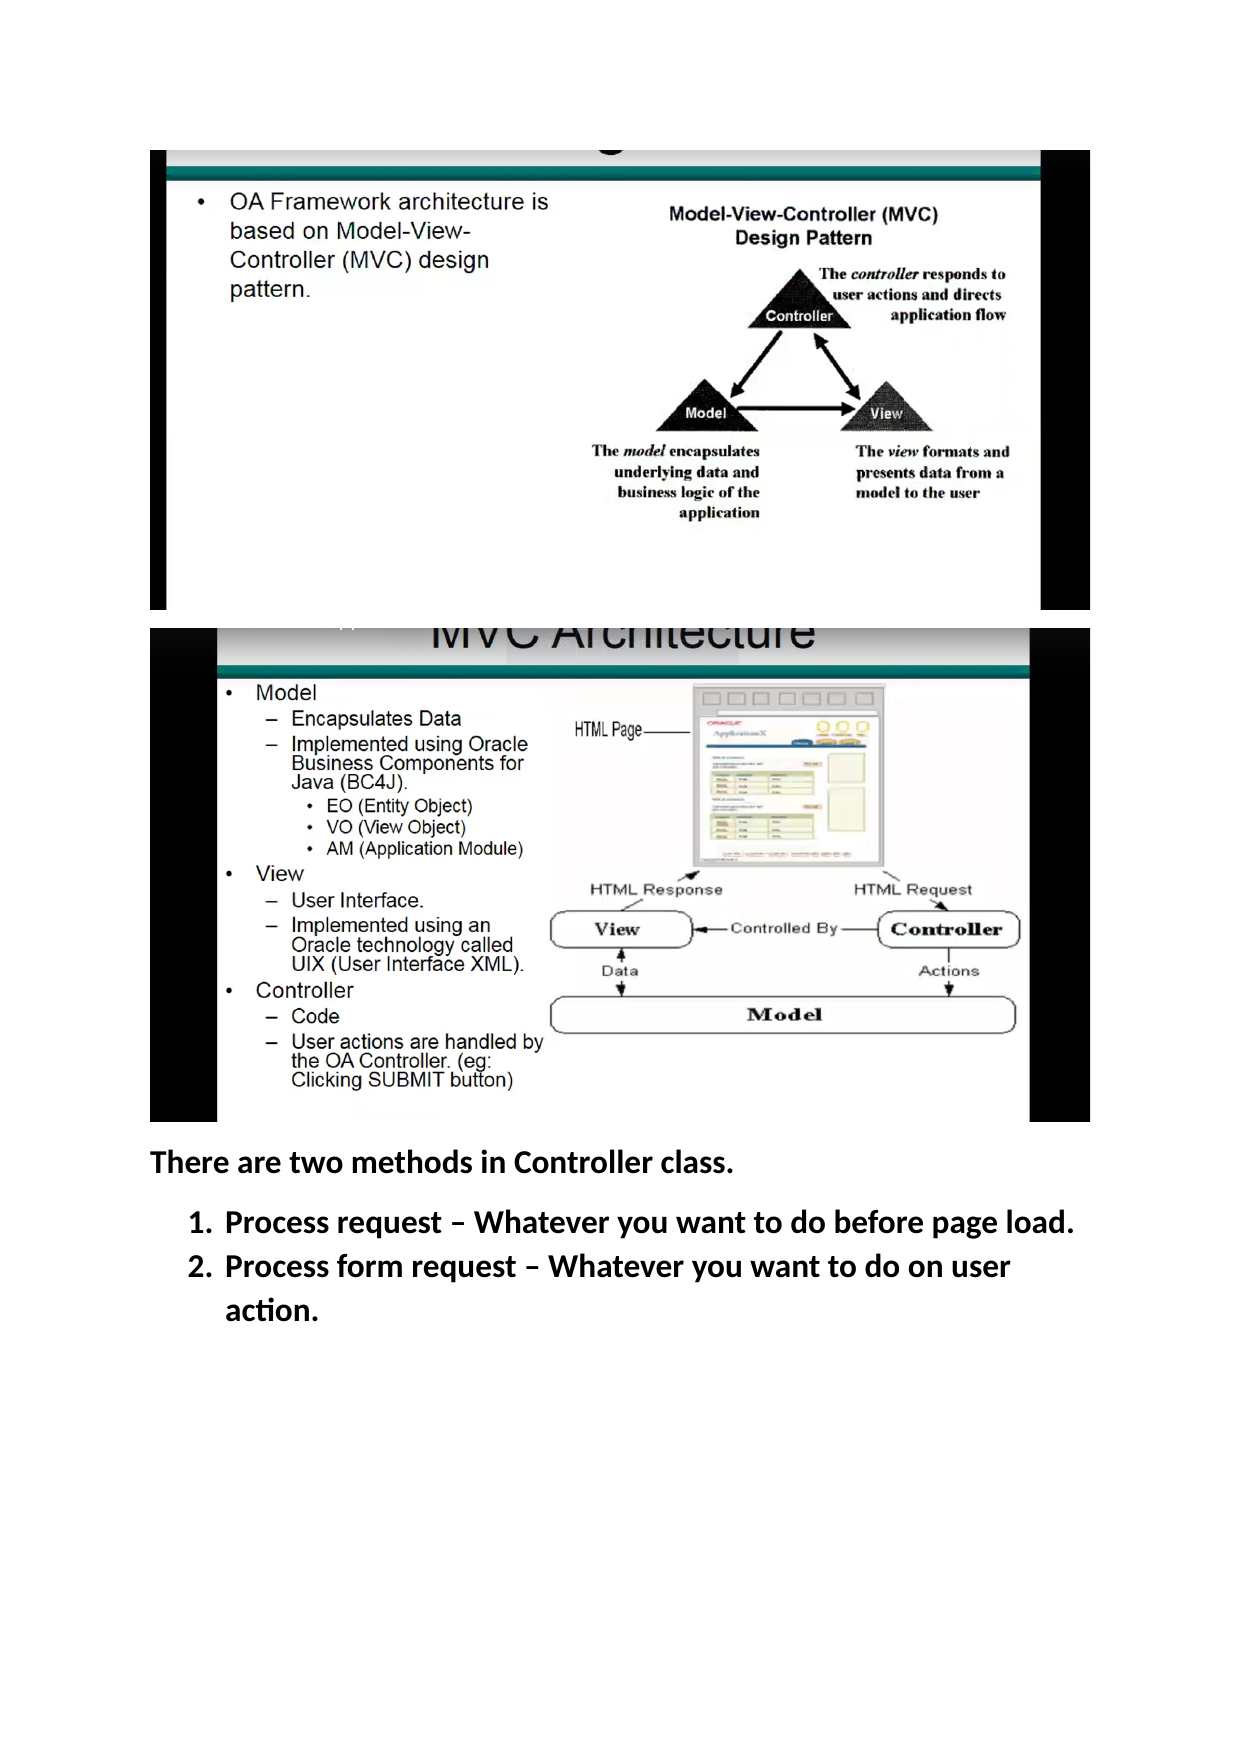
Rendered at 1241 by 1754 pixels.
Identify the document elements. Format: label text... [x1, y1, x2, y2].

list Process form request – Whatever you want to do on user action. [187, 1245, 1090, 1330]
picture [150, 628, 1091, 1122]
text There are two methods in Controller class. [150, 1141, 1090, 1181]
list Process request – Whatever you want to do before page load. [187, 1201, 1090, 1242]
picture [150, 150, 1091, 610]
